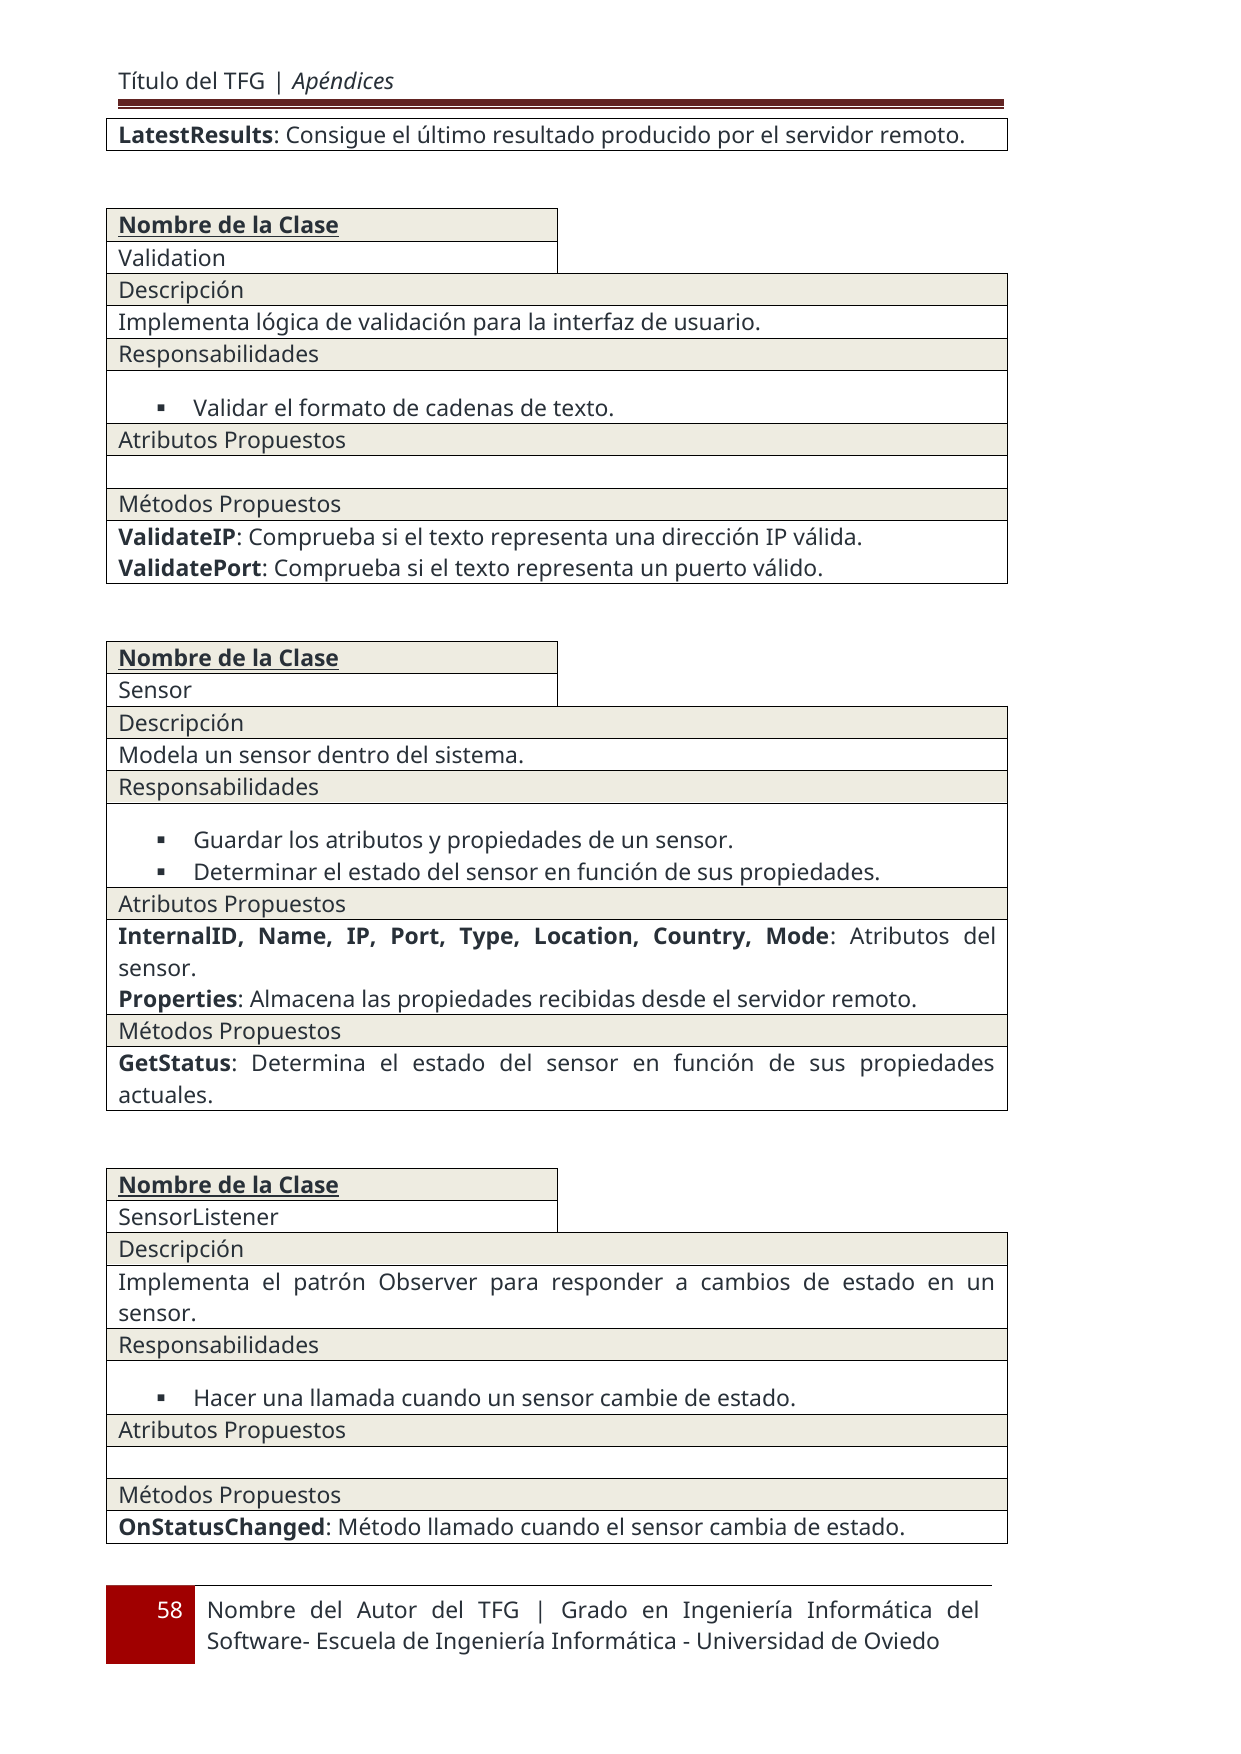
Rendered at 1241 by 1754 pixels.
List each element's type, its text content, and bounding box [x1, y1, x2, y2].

table_cell Hacer una llamada cuando un sensor cambie de estado. [107, 1361, 1007, 1413]
table_cell Implementa el patrón Observer para responder a cambios de estado en un sensor. [107, 1266, 1007, 1328]
table_cell Descripción [107, 1233, 1007, 1264]
table_cell SensorListener [107, 1201, 557, 1232]
table_cell Sensor [107, 674, 557, 706]
table_cell Atributos Propuestos [107, 888, 1007, 919]
table_cell Descripción [107, 707, 1007, 738]
table_header Nombre de la Clase [107, 1169, 557, 1200]
table_cell InternalID, Name, IP, Port, Type, Location, Country, Mode: Atributos del sensor. Properties: Almacena las propiedades recibidas desde el servidor remoto. [107, 920, 1007, 1014]
table_cell OnStatusChanged: Método llamado cuando el sensor cambia de estado. [107, 1511, 1007, 1543]
table_cell Validar el formato de cadenas de texto. [107, 371, 1007, 423]
table_cell [107, 1447, 1007, 1478]
table_cell Métodos Propuestos [107, 1479, 1007, 1510]
table_cell [107, 456, 1007, 487]
table_cell Validation [107, 242, 557, 273]
table_cell Connect: Se conecta al servidor remoto. LatestResults: Consigue el último resultado producido por el servidor remoto. [107, 119, 1007, 150]
table_cell ValidateIP: Comprueba si el texto representa una dirección IP válida. ValidatePort: Comprueba si el texto representa un puerto válido. [107, 521, 1007, 583]
table_cell Métodos Propuestos [107, 489, 1007, 520]
table_cell Descripción [107, 274, 1007, 305]
table_cell Implementa lógica de validación para la interfaz de usuario. [107, 306, 1007, 337]
table_cell Responsabilidades [107, 1329, 1007, 1360]
table_cell Métodos Propuestos [107, 1015, 1007, 1046]
table_cell Guardar los atributos y propiedades de un sensor. Determinar el estado del sensor en función de sus propiedades. [107, 804, 1007, 887]
table_cell GetStatus: Determina el estado del sensor en función de sus propiedades actuales. [107, 1047, 1007, 1110]
table_cell Atributos Propuestos [107, 1415, 1007, 1446]
table_cell Responsabilidades [107, 339, 1007, 370]
table_header Nombre de la Clase [107, 642, 557, 673]
table_header Nombre de la Clase [107, 209, 557, 241]
table_cell Modela un sensor dentro del sistema. [107, 739, 1007, 770]
table_cell Responsabilidades [107, 771, 1007, 802]
table_cell Atributos Propuestos [107, 424, 1007, 455]
